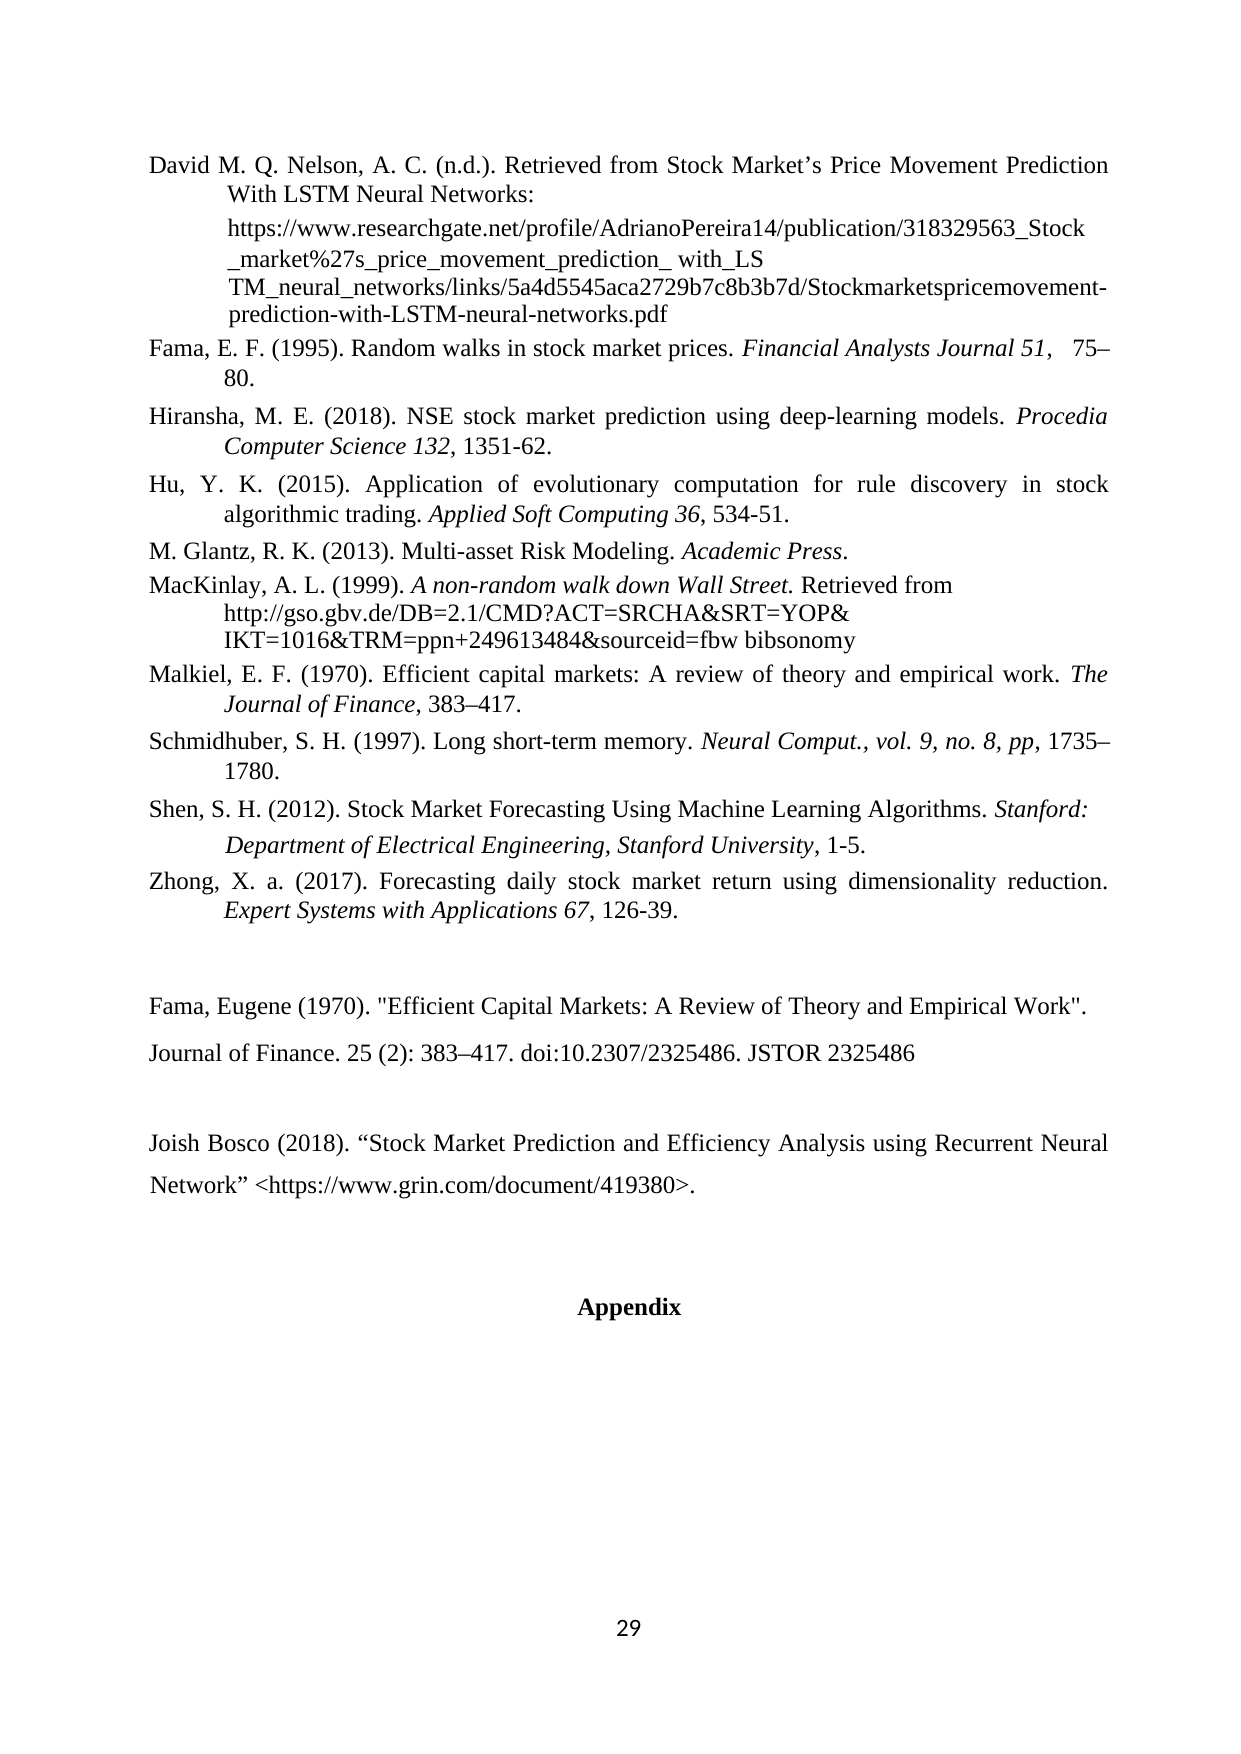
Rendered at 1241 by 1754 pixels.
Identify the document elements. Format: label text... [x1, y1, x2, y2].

text https://www.researchgate.net/profile/AdrianoPereira14/publication/318329563_Stock [227, 213, 1110, 241]
text M. Glantz, R. K. (2013). Multi-asset Risk Modeling. Academic Press. [148, 536, 1110, 564]
text Department of Electrical Engineering, Stanford University, 1-5. [225, 830, 1110, 859]
text MacKinlay, A. L. (1999). A non-random walk down Wall Street. Retrieved from http://gso.gbv.de/DB=2.1/CMD?ACT=SRCHA&SRT=YOP& IKT=1016&TRM=ppn+249613484&sourceid=fbw bibsonomy [148, 571, 1108, 654]
text Hu, Y. K. (2015). Application of evolutionary computation for rule discovery in stock algorithmic trading. Applied Soft Computing 36, 534-51. [148, 469, 1110, 527]
text Hiransha, M. E. (2018). NSE stock market prediction using deep-learning models. Procedia Computer Science 132, 1351-62. [148, 401, 1110, 460]
text David M. Q. Nelson, A. C. (n.d.). Retrieved from Stock Market’s Price Movement Prediction With LSTM Neural Networks: [148, 150, 1110, 208]
text Malkiel, E. F. (1970). Efficient capital markets: A review of theory and empirical work. The Journal of Finance, 383–417. [148, 659, 1110, 718]
text _market%27s_price_movement_prediction_ with_LS TM_neural_networks/links/5a4d5545aca2729b7c8b3b7d/Stockmarketspricemovement-prediction-with-LSTM-neural-networks.pdf [227, 246, 1108, 328]
text Shen, S. H. (2012). Stock Market Forecasting Using Machine Learning Algorithms. Stanford: [148, 794, 1110, 822]
text Journal of Finance. 25 (2): 383–417. doi:10.2307/2325486. JSTOR 2325486 [148, 1038, 1110, 1067]
text Appendix [147, 1292, 1111, 1321]
text Schmidhuber, S. H. (1997). Long short-term memory. Neural Comput., vol. 9, no. 8, pp, 1735– 1780. [148, 726, 1110, 785]
text Joish Bosco (2018). “Stock Market Prediction and Efficiency Analysis using Recurrent Neural Network” <https://www.grin.com/document/419380>. [148, 1128, 1110, 1199]
text Fama, Eugene (1970). "Efficient Capital Markets: A Review of Theory and Empirical Work". [148, 991, 1110, 1020]
text Zhong, X. a. (2017). Forecasting daily stock market return using dimensionality reduction. Expert Systems with Applications 67, 126-39. [148, 866, 1110, 924]
text Fama, E. F. (1995). Random walks in stock market prices. Financial Analysts Journal 51, 75–80. [148, 333, 1110, 392]
